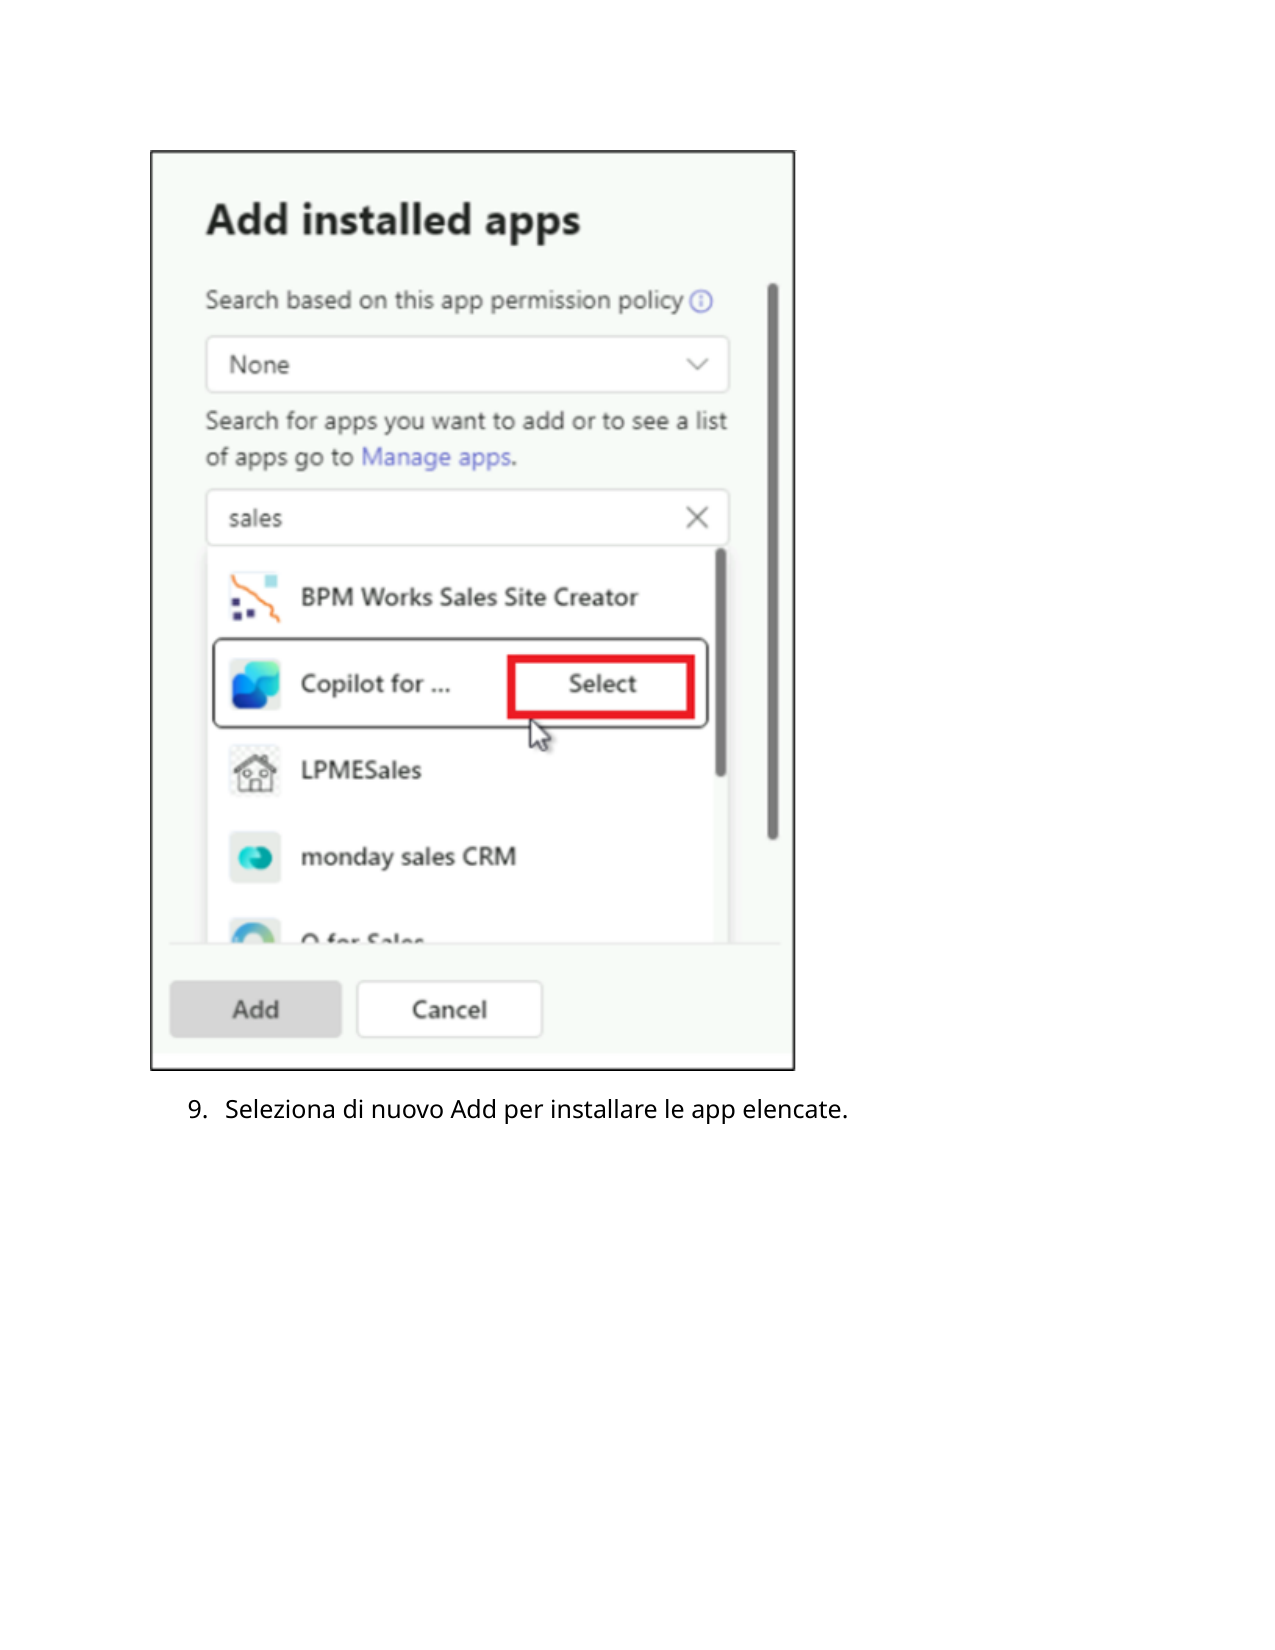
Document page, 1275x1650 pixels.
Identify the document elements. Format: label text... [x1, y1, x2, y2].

list Seleziona di nuovo Add per installare le app elencate. [187, 1092, 1125, 1126]
picture [150, 150, 797, 1071]
